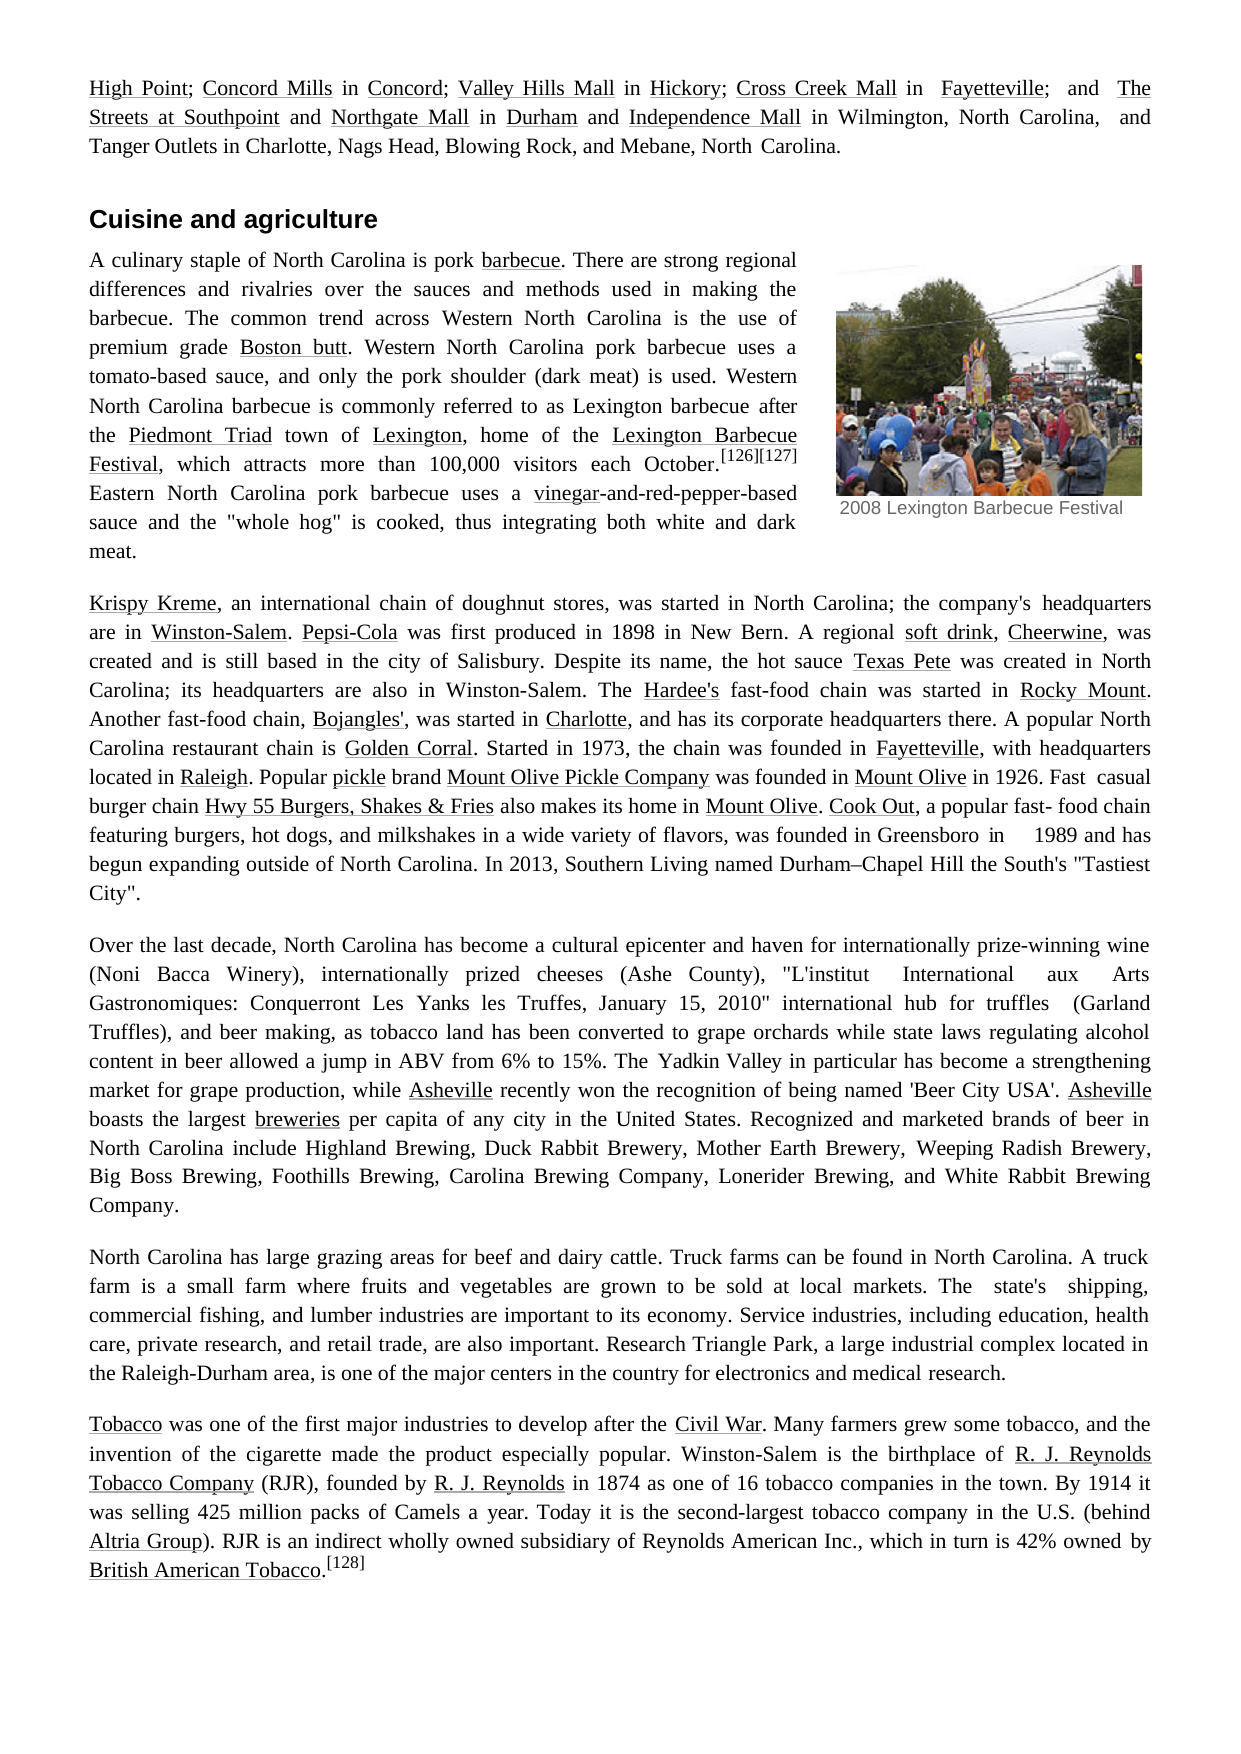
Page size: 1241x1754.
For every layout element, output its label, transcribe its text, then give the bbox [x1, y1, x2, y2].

subtitle Cuisine and agriculture [89, 204, 801, 234]
text North Carolina has large grazing areas for beef and dairy cattle. Truck farms can be found in North Carolina. A truck farm is a small farm where fruits and vegetables are grown to be sold at local markets. The state's shipping, commercial fishing, and lumber industries are important to its economy. Service industries, including education, health care, private research, and retail trade, are also important. Research Triangle Park, a large industrial complex located in the Raleigh-Durham area, is one of the major centers in the country for electronics and medical research. [89, 1244, 1151, 1385]
text A culinary staple of North Carolina is pork barbecue. There are strong regional differences and rivalries over the sauces and methods used in making the barbecue. The common trend across Western North Carolina is the use of premium grade Boston butt. Western North Carolina pork barbecue uses a tomato-based sauce, and only the pork shoulder (dark meat) is used. Western North Carolina barbecue is commonly referred to as Lexington barbecue after the Piedmont Triad town of Lexington, home of the Lexington Barbecue Festival, which attracts more than 100,000 visitors each October.[126][127] Eastern North Carolina pork barbecue uses a vinegar-and-red-pepper-based sauce and the "whole hog" is cooked, thus integrating both white and dark meat. [89, 244, 797, 565]
text High Point; Concord Mills in Concord; Valley Hills Mall in Hickory; Cross Creek Mall in Fayetteville; and The Streets at Southpoint and Northgate Mall in Durham and Independence Mall in Wilmington, North Carolina, and Tanger Outlets in Charlotte, Nags Head, Blowing Rock, and Mebane, North Carolina. [89, 75, 1151, 158]
text Tobacco was one of the first major industries to develop after the Civil War. Many farmers grew some tobacco, and the invention of the cigarette made the product especially popular. Winston-Salem is the birthplace of R. J. Reynolds Tobacco Company (RJR), founded by R. J. Reynolds in 1874 as one of 16 tobacco companies in the town. By 1914 it was selling 425 million packs of Camels a year. Today it is the second-largest tobacco company in the U.S. (behind Altria Group). RJR is an indirect wholly owned subsidiary of Reynolds American Inc., which in turn is 42% owned by British American Tobacco.[128] [89, 1408, 1152, 1583]
text Krispy Kreme, an international chain of doughnut stores, was started in North Carolina; the company's headquarters are in Winston-Salem. Pepsi-Cola was first produced in 1898 in New Bern. A regional soft drink, Cheerwine, was created and is still based in the city of Salisbury. Despite its name, the hot sauce Texas Pete was created in North Carolina; its headquarters are also in Winston-Salem. The Hardee's fast-food chain was started in Rocky Mount. Another fast-food chain, Bojangles', was started in Charlotte, and has its corporate headquarters there. A popular North Carolina restaurant chain is Golden Corral. Started in 1973, the chain was founded in Fayetteville, with headquarters located in Raleigh. Popular pickle brand Mount Olive Pickle Company was founded in Mount Olive in 1926. Fast casual burger chain Hwy 55 Burgers, Shakes & Fries also makes its home in Mount Olive. Cook Out, a popular fast- food chain featuring burgers, hot dogs, and milkshakes in a wide variety of flavors, was founded in Greensboro in 1989 and has begun expanding outside of North Carolina. In 2013, Southern Living named Durham–Chapel Hill the South's "Tastiest City". [89, 590, 1151, 905]
text Over the last decade, North Carolina has become a cultural epicenter and haven for internationally prize-winning wine (Noni Bacca Winery), internationally prized cheeses (Ashe County), "L'institut International aux Arts Gastronomiques: Conquerront Les Yanks les Truffes, January 15, 2010" international hub for truffles (Garland Truffles), and beer making, as tobacco land has been converted to grape orchards while state laws regulating alcohol content in beer allowed a jump in ABV from 6% to 15%. The Yadkin Valley in particular has become a strengthening market for grape production, while Asheville recently won the recognition of being named 'Beer City USA'. Asheville boasts the largest breweries per capita of any city in the United States. Recognized and marketed brands of beer in North Carolina include Highland Brewing, Duck Rabbit Brewery, Mother Earth Brewery, Weeping Radish Brewery, Big Boss Brewing, Foothills Brewing, Carolina Brewing Company, Lonerider Brewing, and White Rabbit Brewing Company. [89, 932, 1152, 1218]
picture [836, 265, 1143, 496]
